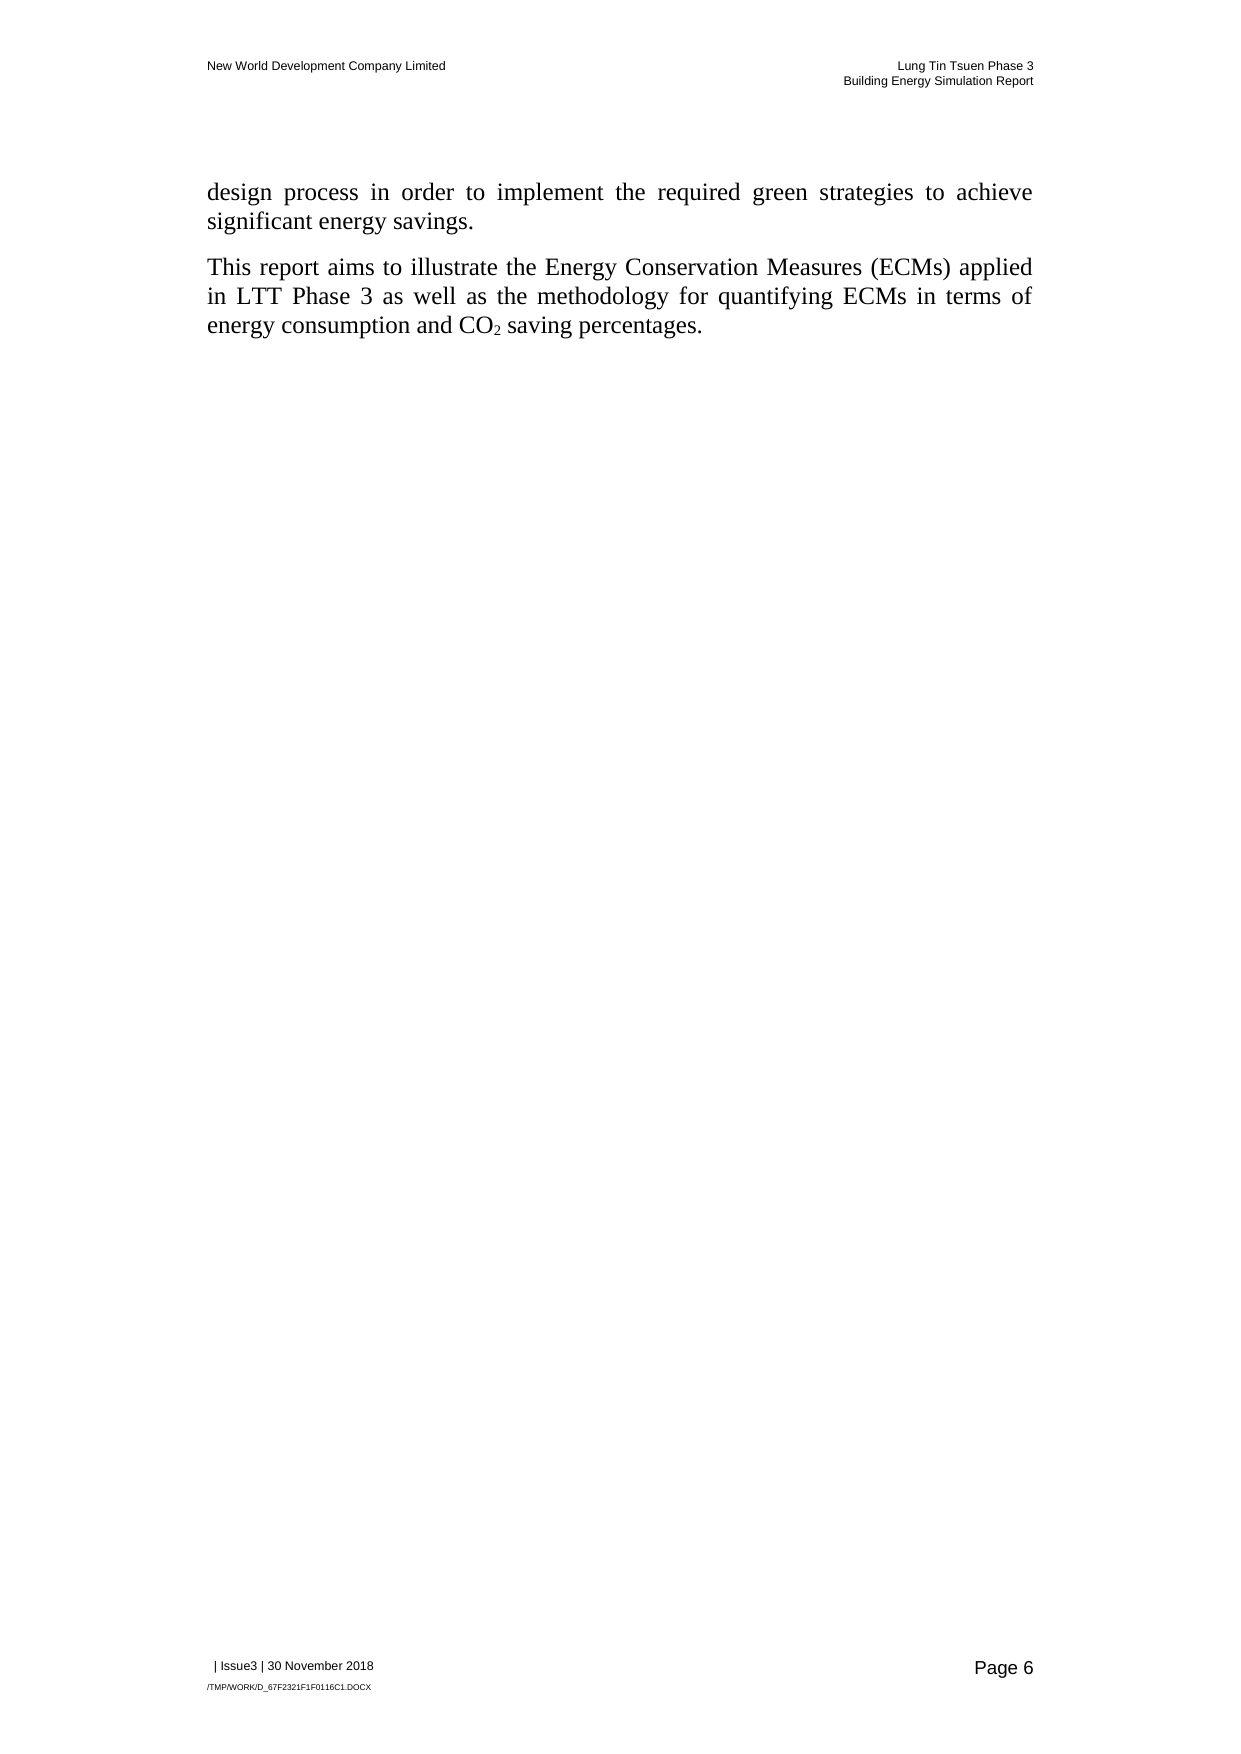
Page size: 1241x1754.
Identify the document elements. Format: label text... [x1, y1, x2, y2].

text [207, 177, 1033, 235]
text This report aims to illustrate the Energy Conservation Measures (ECMs) applied in LTT Phase 3 as well as the methodology for quantifying ECMs in terms of energy consumption and CO2 saving percentages. [207, 252, 1033, 339]
